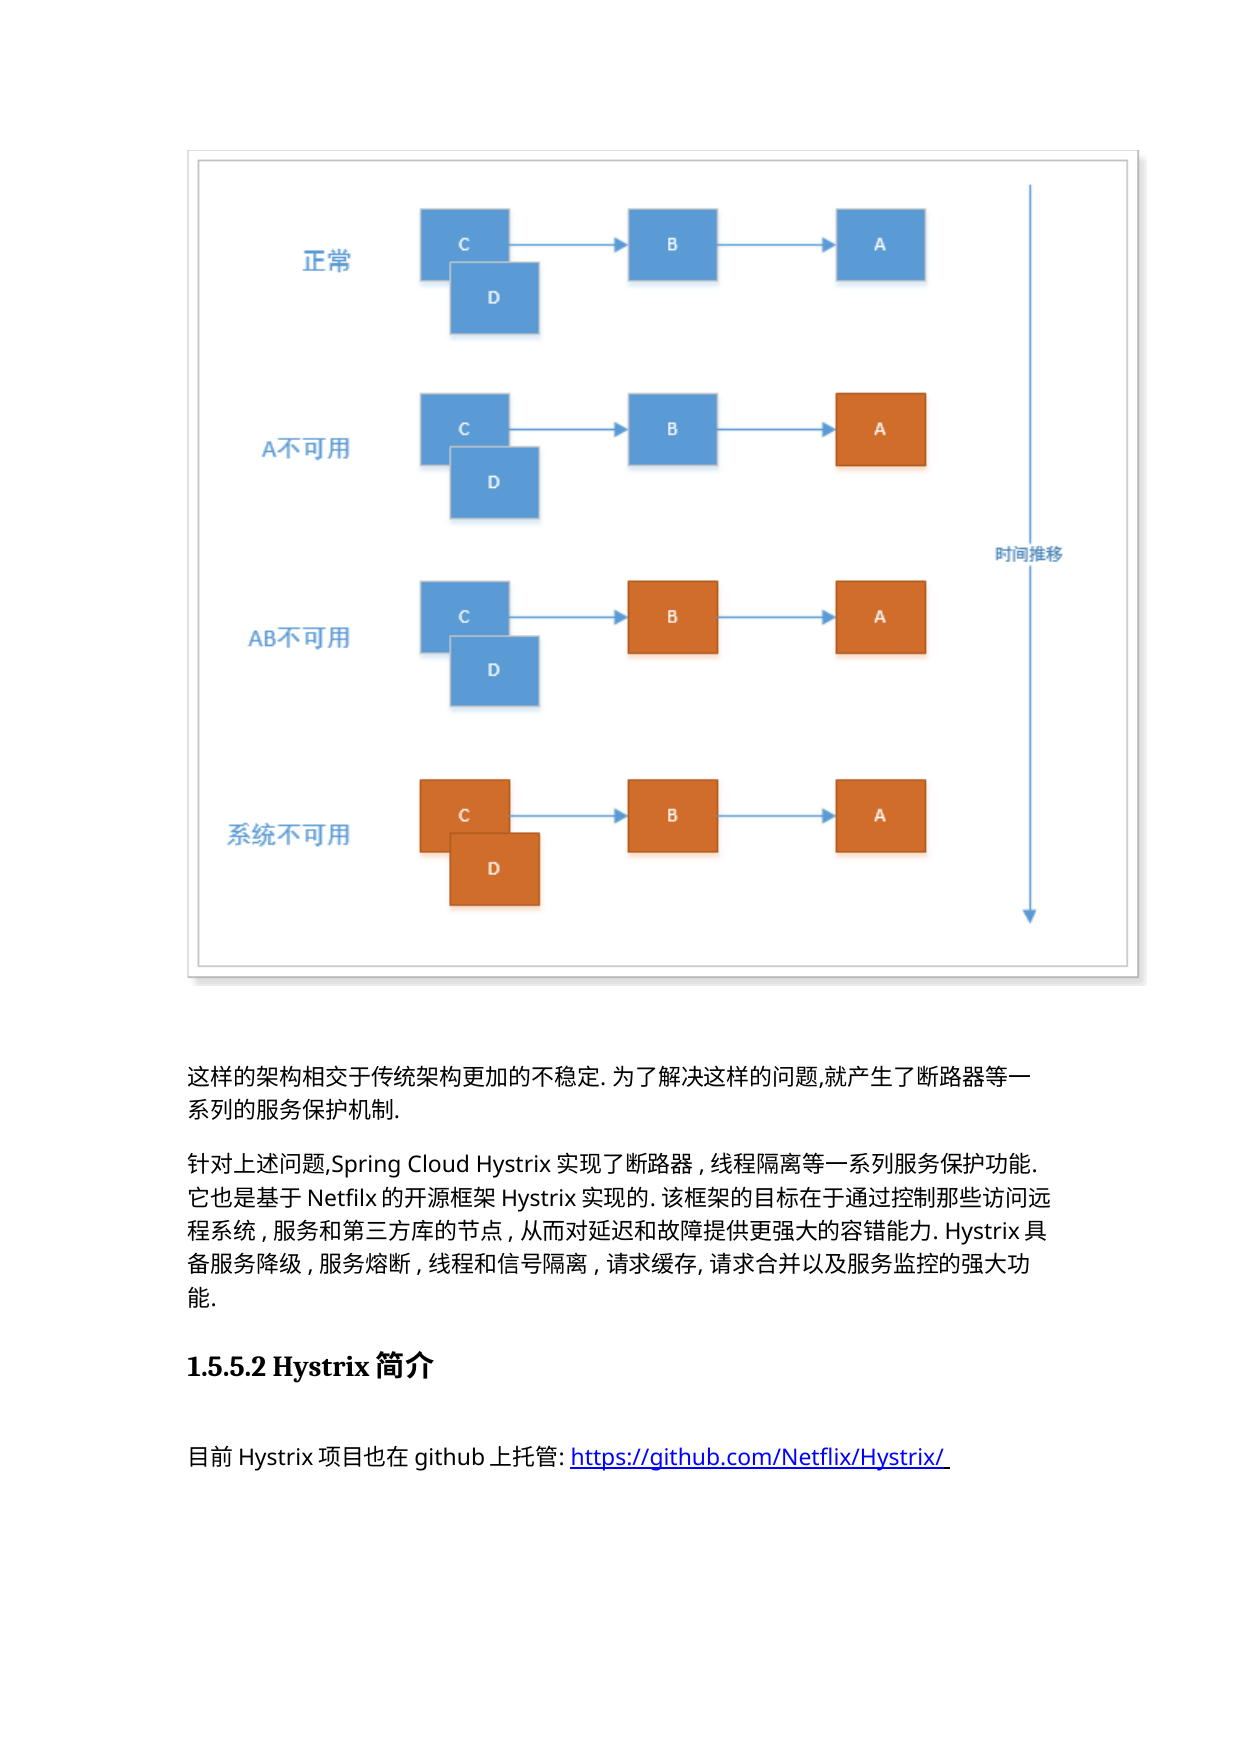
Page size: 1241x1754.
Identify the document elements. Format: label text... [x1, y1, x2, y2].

text 针对上述问题,Spring Cloud Hystrix实现了断路器 , 线程隔离等一系列服务保护功能. 它也是基于Netfilx的开源框架Hystrix实现的. 该框架的目标在于通过控制那些访问远程系统 , 服务和第三方库的节点 , 从而对延迟和故障提供更强大的容错能力. Hystrix具备服务降级 , 服务熔断 , 线程和信号隔离 , 请求缓存, 请求合并以及服务监控的强大功能. [187, 1146, 1053, 1313]
picture [187, 150, 1147, 986]
text 目前Hystrix项目也在github上托管: https://github.com/Netflix/Hystrix/ [187, 1438, 1053, 1472]
subtitle 1.5.5.2 Hystrix简介 [187, 1342, 1053, 1384]
text 这样的架构相交于传统架构更加的不稳定. 为了解决这样的问题,就产生了断路器等一系列的服务保护机制. [187, 1059, 1053, 1126]
